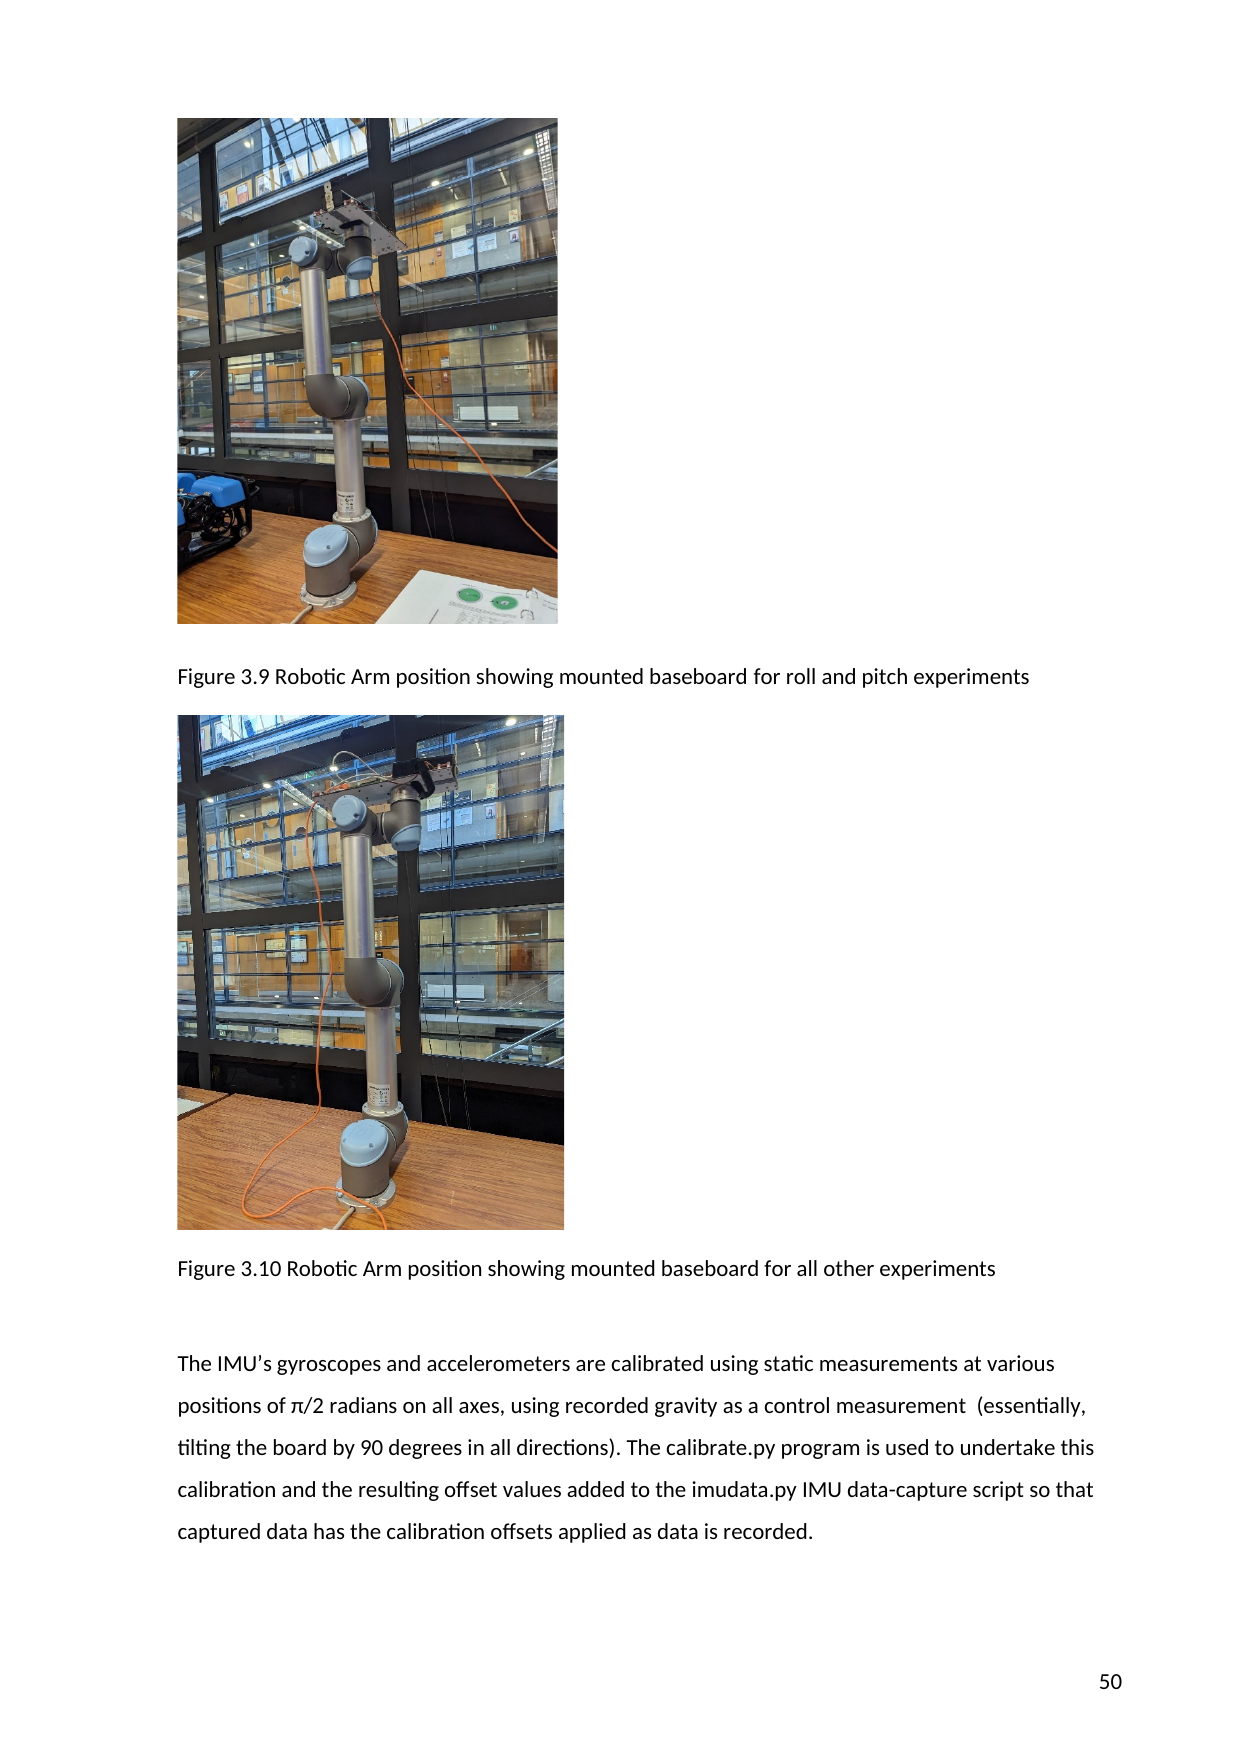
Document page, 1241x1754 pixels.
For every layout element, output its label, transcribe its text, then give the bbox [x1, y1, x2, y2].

text The IMU’s gyroscopes and accelerometers are calibrated using static measurements at various positions of π/2 radians on all axes, using recorded gravity as a control measurement (essentially, tilting the board by 90 degrees in all directions). The calibrate.py program is used to undertake this calibration and the resulting offset values added to the imudata.py IMU data-capture script so that captured data has the calibration offsets applied as data is recorded. [177, 1308, 1122, 1629]
picture [177, 118, 558, 624]
picture [177, 715, 565, 1230]
